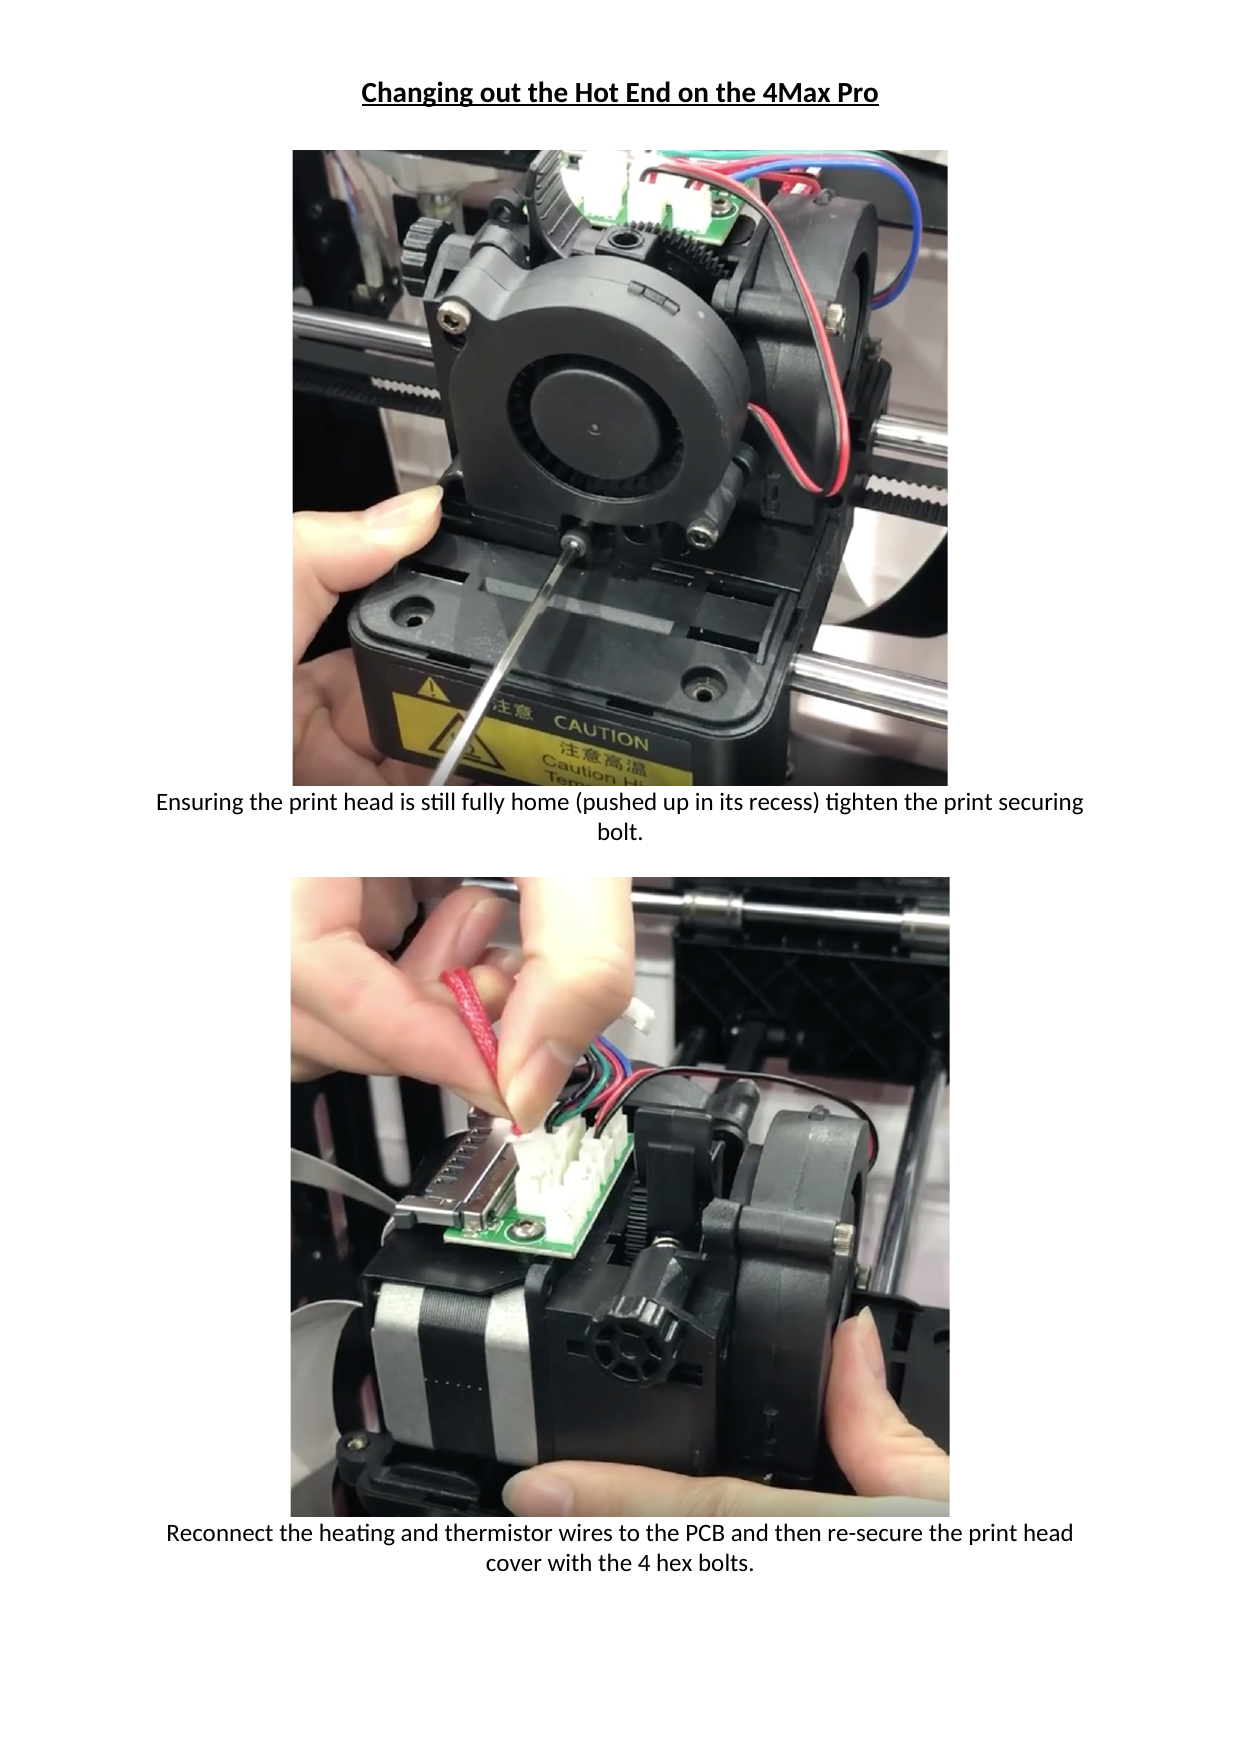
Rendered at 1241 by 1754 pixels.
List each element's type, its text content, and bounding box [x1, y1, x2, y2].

picture [290, 877, 950, 1517]
picture [292, 150, 948, 786]
text Reconnect the heating and thermistor wires to the PCB and then re-secure the print head cover with the 4 hex bolts. [150, 1517, 1090, 1578]
text Ensuring the print head is still fully home (pushed up in its recess) tighten the print securing bolt. [150, 786, 1090, 847]
